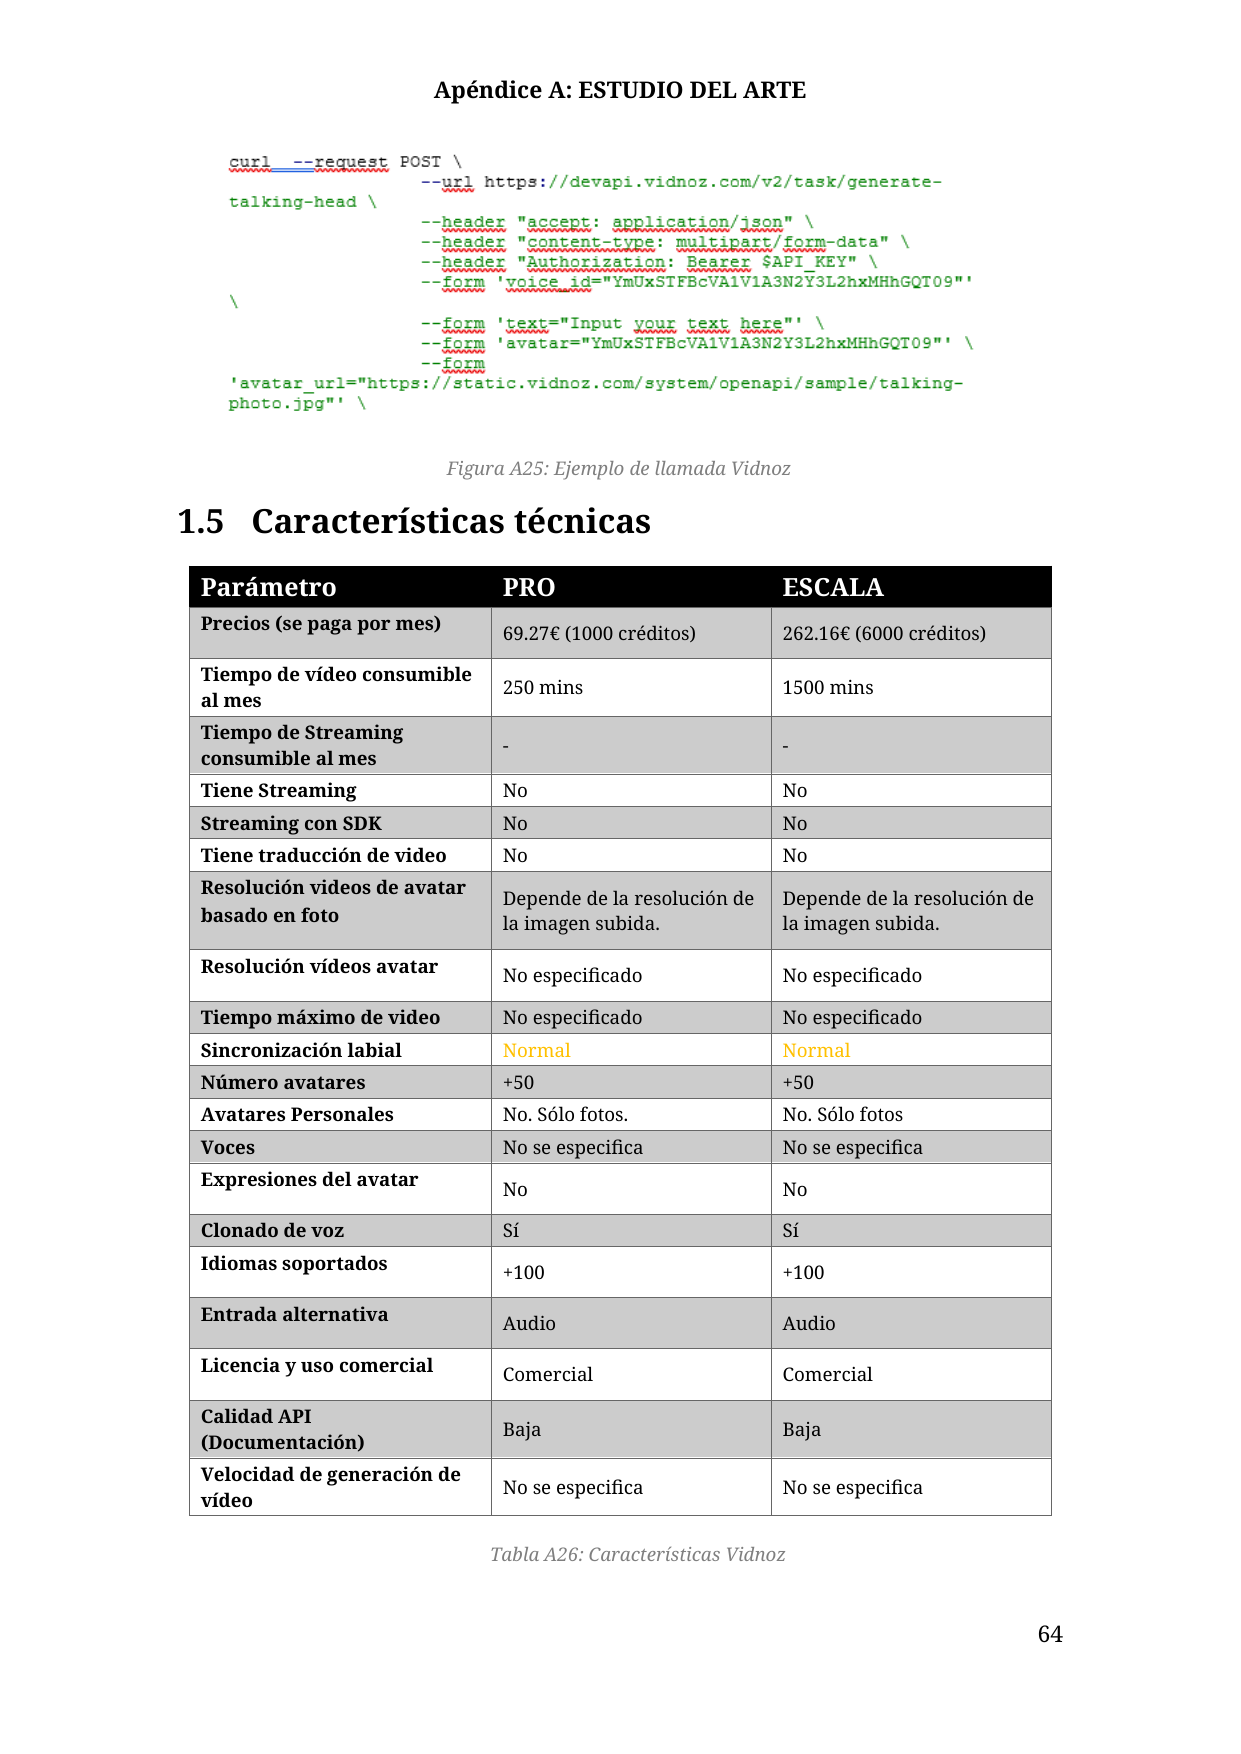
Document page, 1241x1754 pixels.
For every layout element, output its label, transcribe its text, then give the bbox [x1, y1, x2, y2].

table_cell Precios (se paga por mes) [190, 608, 491, 658]
table_cell Calidad API (Documentación) [190, 1401, 491, 1457]
table_cell No [492, 775, 771, 806]
table_cell Tiempo de Streaming consumible al mes [190, 717, 491, 773]
table_cell No especificado [772, 950, 1051, 1001]
table_cell Licencia y uso comercial [190, 1349, 491, 1399]
table_cell No [492, 807, 771, 838]
table_cell No [772, 839, 1051, 871]
table_cell No [772, 807, 1051, 838]
table_cell No. Sólo fotos [772, 1099, 1051, 1130]
table_cell 69.27€ (1000 créditos) [492, 608, 771, 658]
table_cell Entrada alternativa [190, 1298, 491, 1348]
list Características técnicas [177, 497, 1063, 543]
table_cell Baja [772, 1401, 1051, 1457]
table_cell +100 [772, 1247, 1051, 1297]
table_cell Voces [190, 1131, 491, 1162]
table_cell No [772, 775, 1051, 806]
table_header ESCALA [772, 567, 1051, 607]
table_cell Audio [492, 1298, 771, 1348]
table_cell Depende de la resolución de la imagen subida. [492, 872, 771, 949]
table_cell +50 [492, 1066, 771, 1098]
table_cell - [492, 717, 771, 773]
table_cell 1500 mins [772, 659, 1051, 716]
table_cell Tiempo de vídeo consumible al mes [190, 659, 491, 716]
table_cell Número avatares [190, 1066, 491, 1098]
table_cell Audio [772, 1298, 1051, 1348]
table_cell +100 [492, 1247, 771, 1297]
table_cell Normal [492, 1034, 771, 1065]
table_cell No especificado [492, 950, 771, 1001]
table_cell No. Sólo fotos. [492, 1099, 771, 1130]
table_cell Comercial [492, 1349, 771, 1399]
table_cell No se especifica [492, 1131, 771, 1162]
table_cell Streaming con SDK [190, 807, 491, 838]
table_cell Sincronización labial [190, 1034, 491, 1065]
table_cell Normal [772, 1034, 1051, 1065]
text Tabla A26: Características Vidnoz [215, 1541, 1063, 1567]
table_cell Idiomas soportados [190, 1247, 491, 1297]
table_cell Expresiones del avatar [190, 1164, 491, 1214]
table_header Parámetro [190, 567, 491, 607]
picture [221, 147, 988, 415]
table_cell No se especifica [492, 1459, 771, 1515]
table_cell 250 mins [492, 659, 771, 716]
table_cell Avatares Personales [190, 1099, 491, 1130]
text Figura A25: Ejemplo de llamada Vidnoz [177, 455, 1063, 481]
table_cell Tiene Streaming [190, 775, 491, 806]
table_cell No especificado [492, 1002, 771, 1033]
table_cell +50 [772, 1066, 1051, 1098]
table_cell Resolución videos de avatar basado en foto [190, 872, 491, 949]
table_cell Clonado de voz [190, 1215, 491, 1246]
table_cell No [492, 839, 771, 871]
table_cell 262.16€ (6000 créditos) [772, 608, 1051, 658]
table_cell Tiempo máximo de video [190, 1002, 491, 1033]
table_cell No especificado [772, 1002, 1051, 1033]
table_cell Baja [492, 1401, 771, 1457]
table_cell Tiene traducción de video [190, 839, 491, 871]
table_cell No [492, 1164, 771, 1214]
table_cell Sí [492, 1215, 771, 1246]
table_cell Resolución vídeos avatar [190, 950, 491, 1001]
table_cell Sí [772, 1215, 1051, 1246]
table_cell Comercial [772, 1349, 1051, 1399]
table_cell No se especifica [772, 1131, 1051, 1162]
table_cell Depende de la resolución de la imagen subida. [772, 872, 1051, 949]
table_cell Velocidad de generación de vídeo [190, 1459, 491, 1515]
table_header PRO [492, 567, 771, 607]
table_cell No se especifica [772, 1459, 1051, 1515]
table_cell No [772, 1164, 1051, 1214]
table_cell - [772, 717, 1051, 773]
